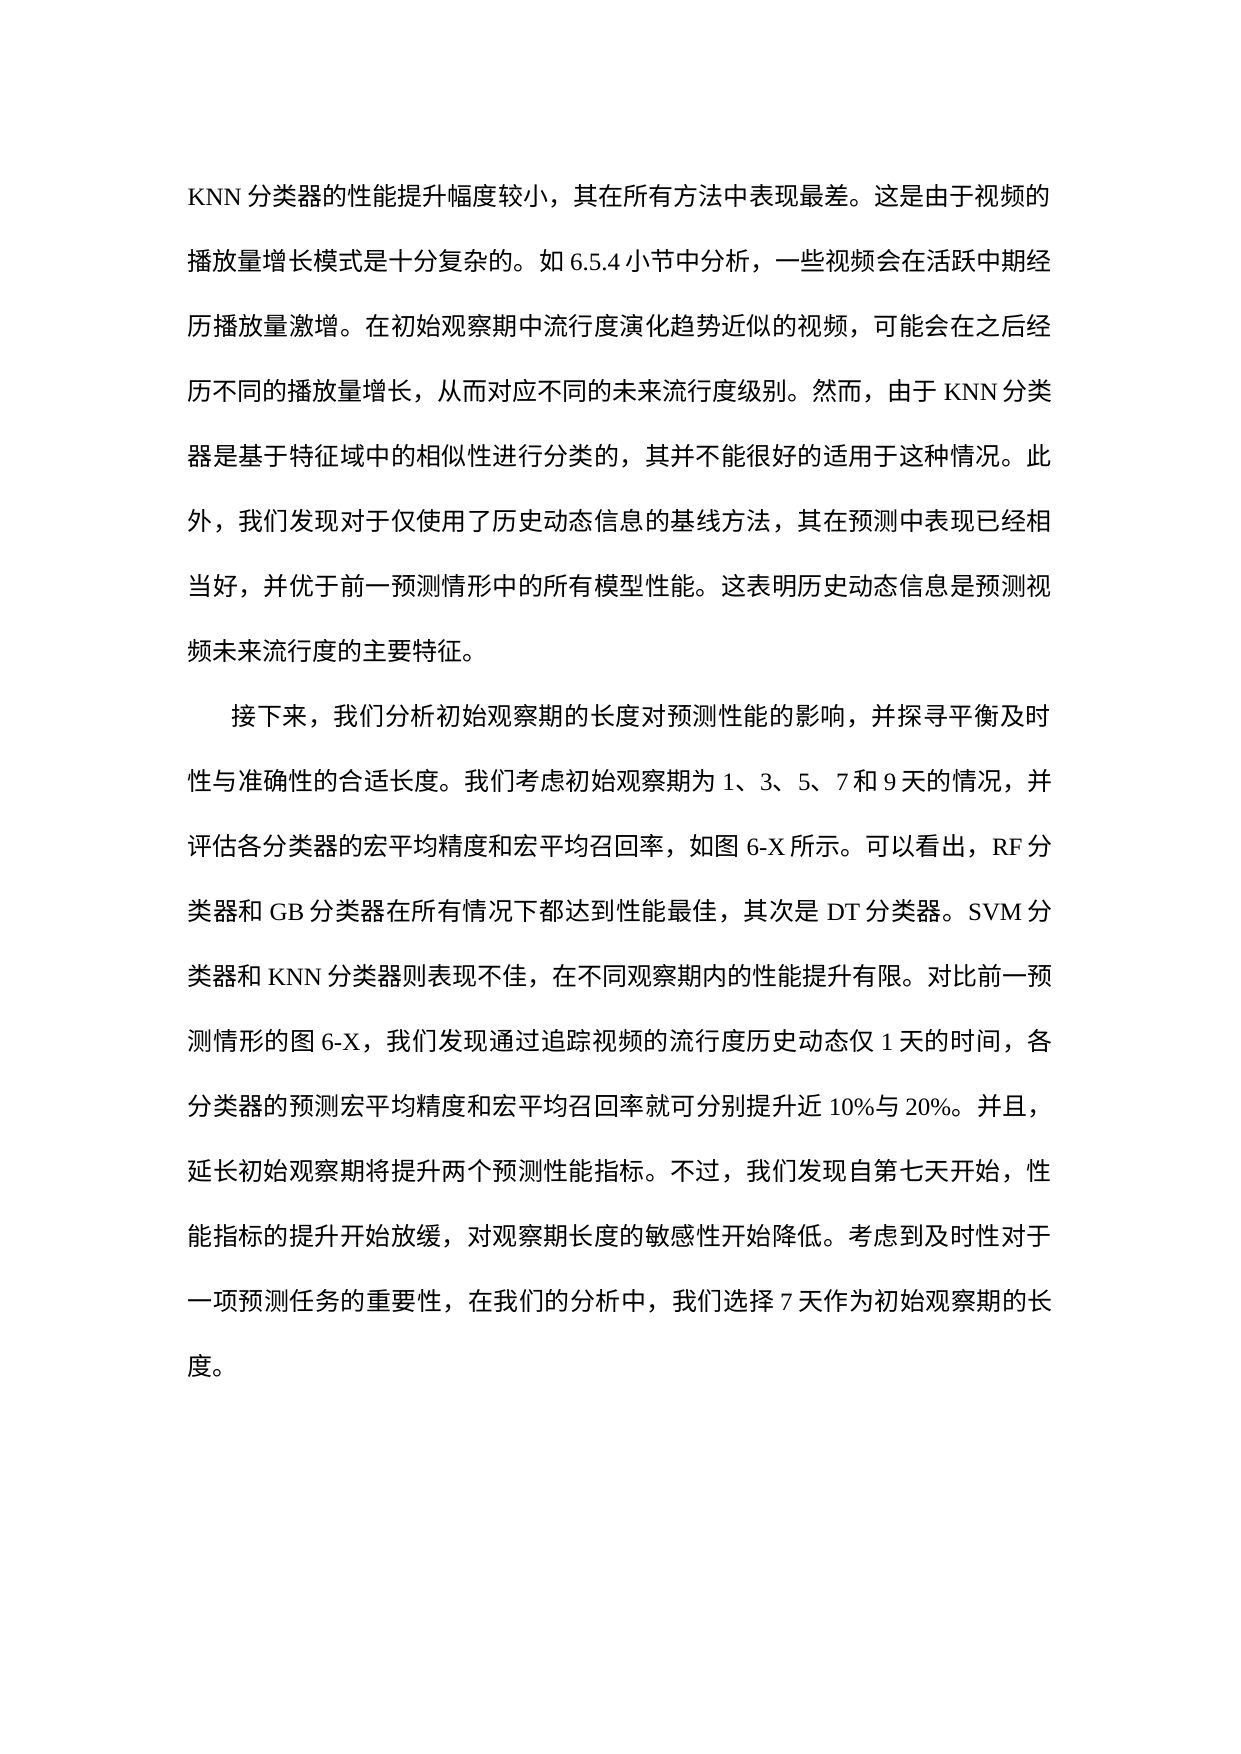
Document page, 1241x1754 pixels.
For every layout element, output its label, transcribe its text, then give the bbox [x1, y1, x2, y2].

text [187, 162, 1053, 682]
text 接下来，我们分析初始观察期的长度对预测性能的影响，并探寻平衡及时性与准确性的合适长度。我们考虑初始观察期为1、3、5、7和9天的情况，并评估各分类器的宏平均精度和宏平均召回率，如图6-X所示。可以看出，RF分类器和GB分类器在所有情况下都达到性能最佳，其次是DT分类器。SVM分类器和KNN分类器则表现不佳，在不同观察期内的性能提升有限。对比前一预测情形的图6-X，我们发现通过追踪视频的流行度历史动态仅1天的时间，各分类器的预测宏平均精度和宏平均召回率就可分别提升近10%与20%。并且，延长初始观察期将提升两个预测性能指标。不过，我们发现自第七天开始，性能指标的提升开始放缓，对观察期长度的敏感性开始降低。考虑到及时性对于一项预测任务的重要性，在我们的分析中，我们选择7天作为初始观察期的长度。 [187, 682, 1053, 1397]
